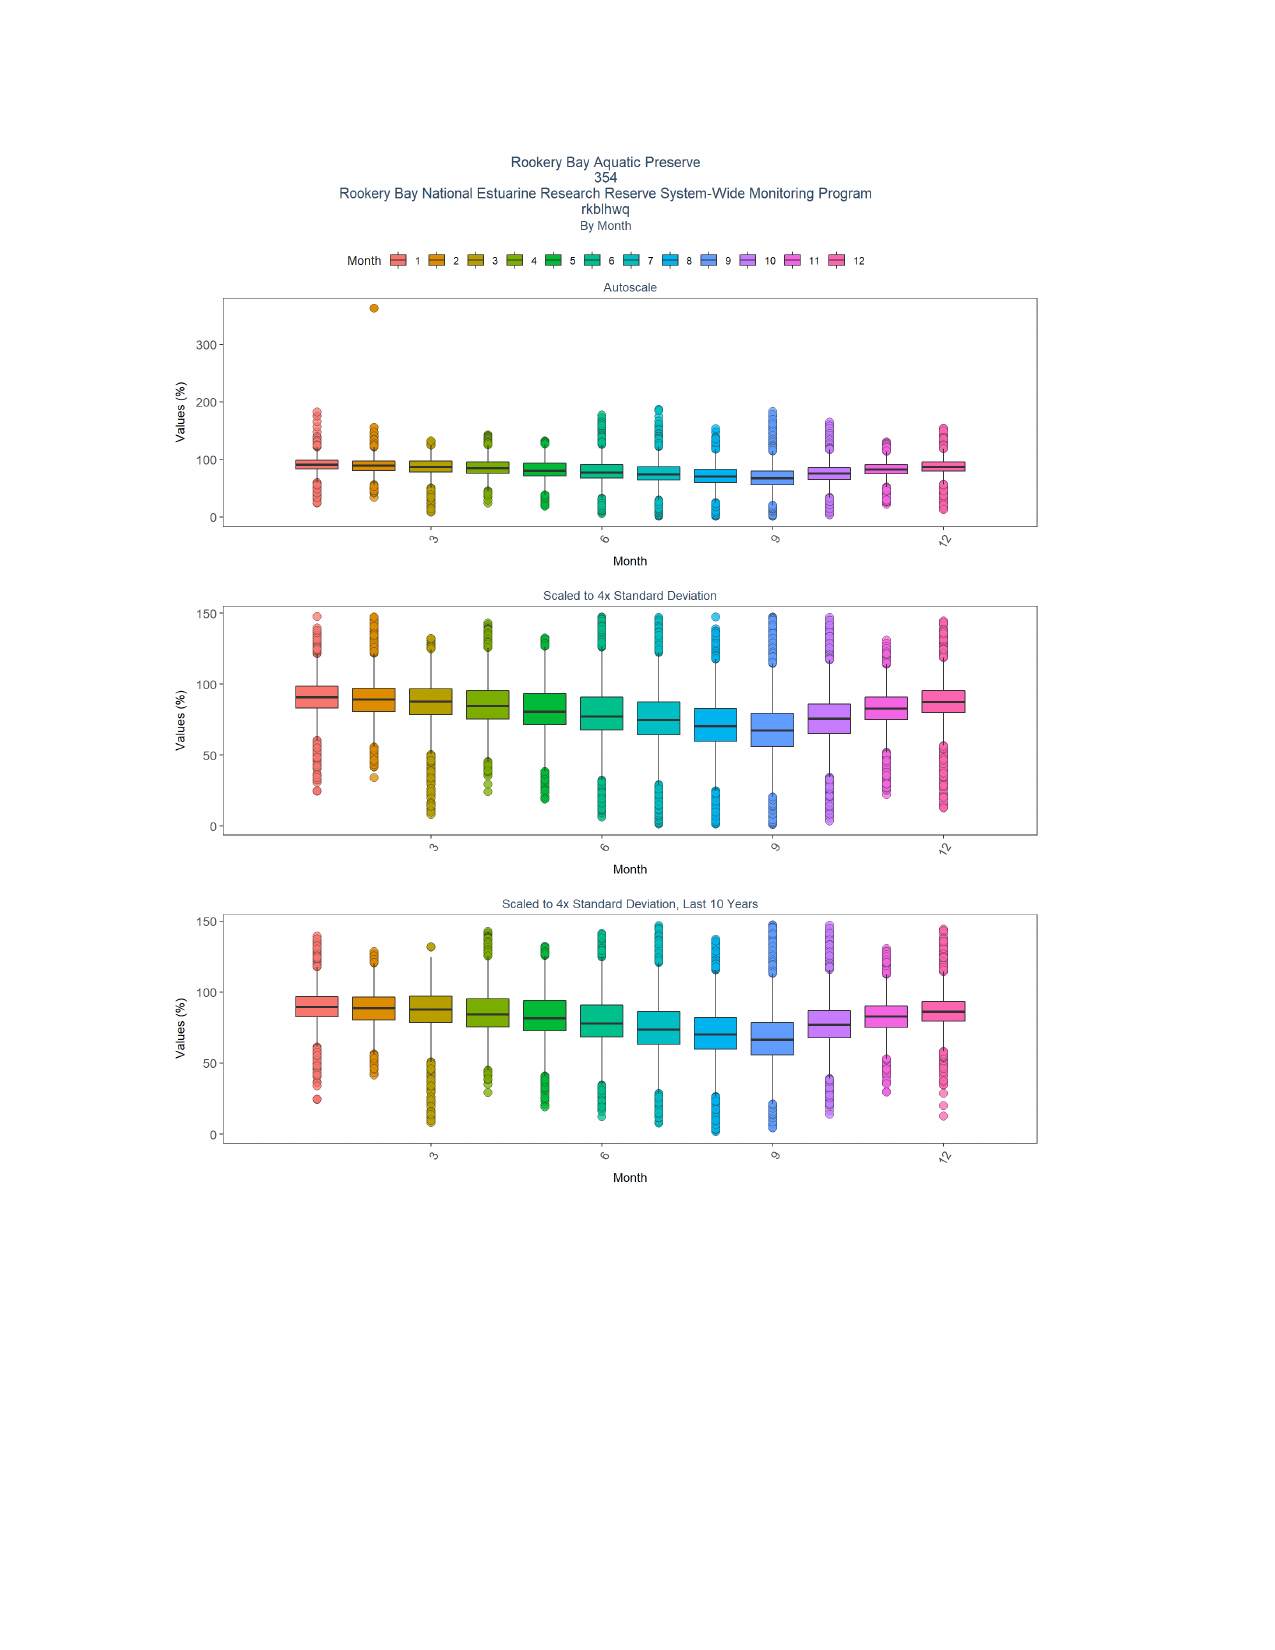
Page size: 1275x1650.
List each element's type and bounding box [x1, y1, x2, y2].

picture [168, 150, 1044, 1200]
